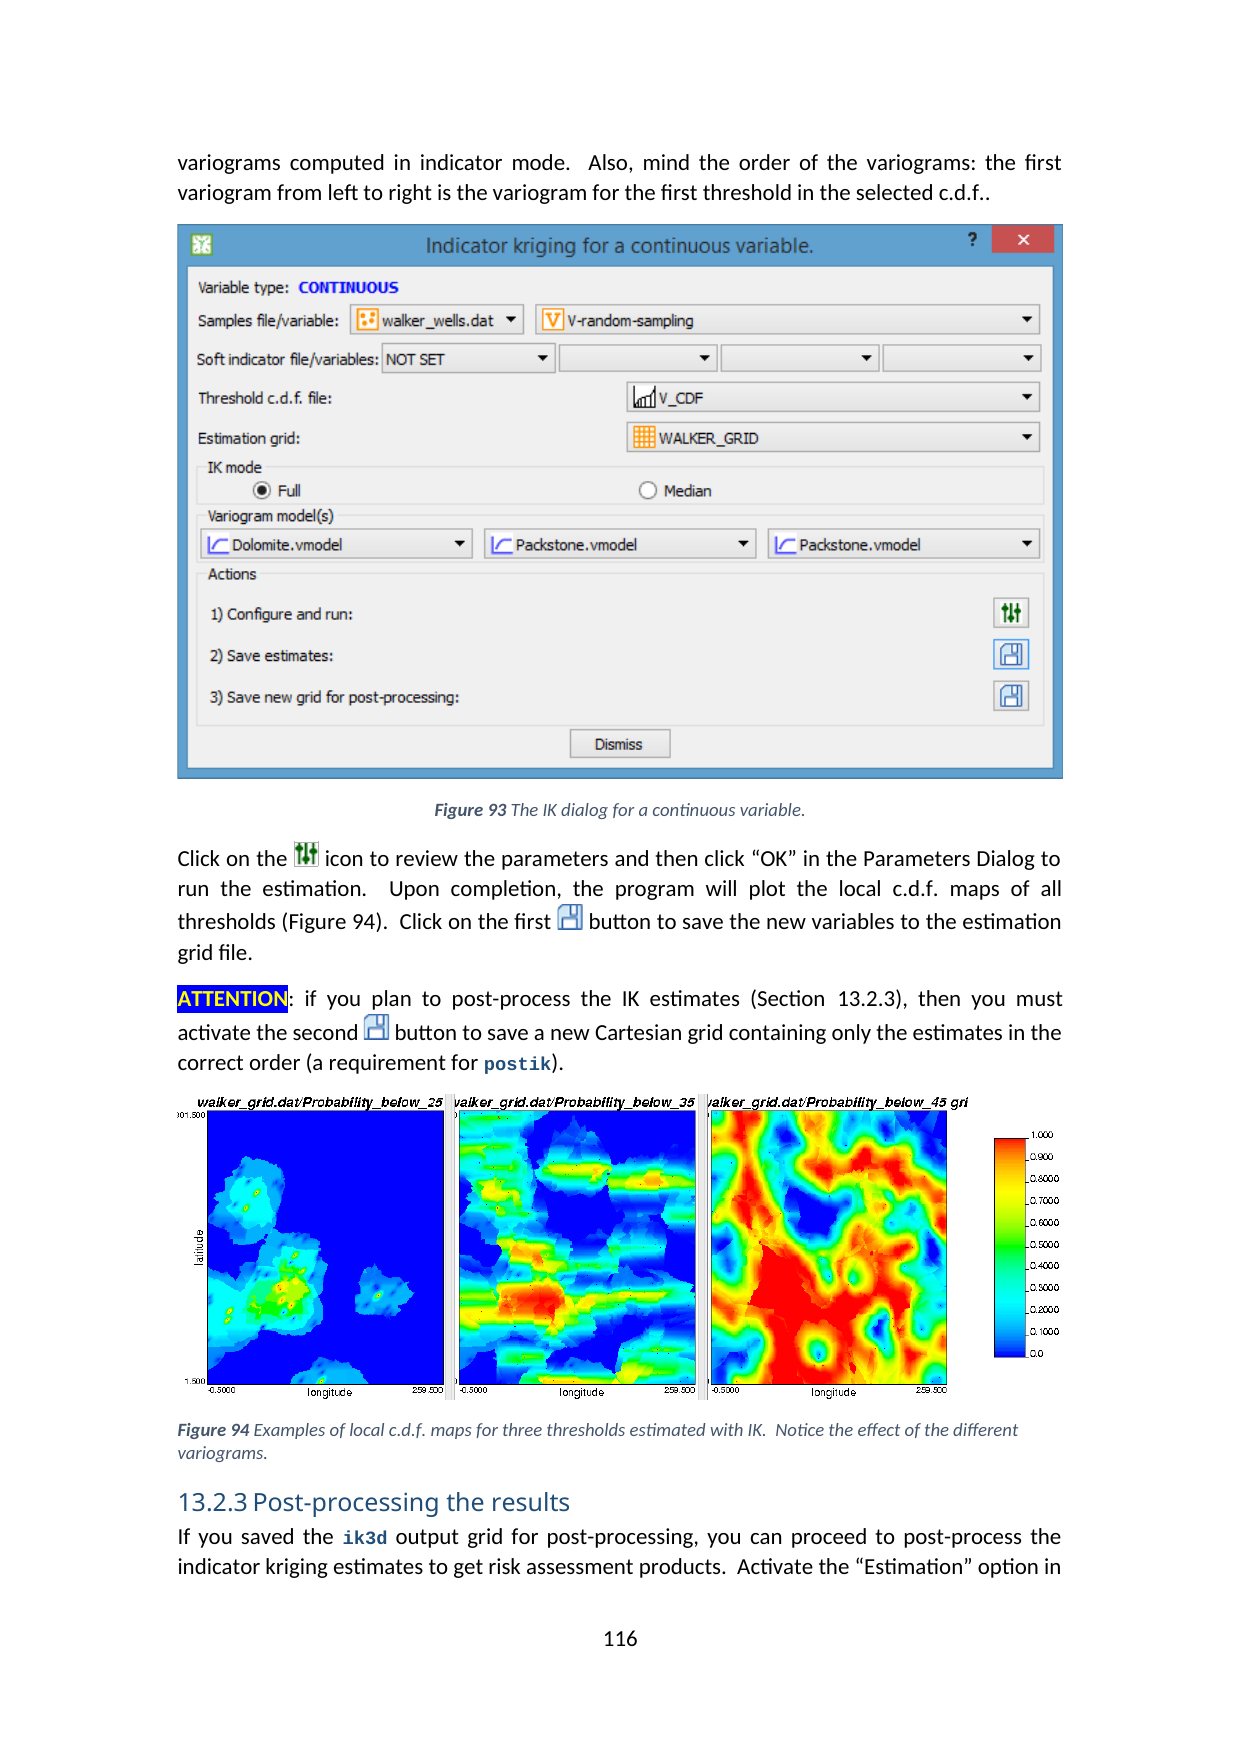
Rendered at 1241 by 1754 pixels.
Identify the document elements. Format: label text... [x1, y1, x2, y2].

picture [363, 1014, 390, 1040]
text Figure 93 The IK dialog for a continuous variable. [177, 798, 1063, 821]
picture [557, 904, 583, 930]
subtitle Post-processing the results [177, 1485, 1063, 1519]
picture [177, 1094, 1062, 1400]
text Figure 94 Examples of local c.d.f. maps for three thresholds estimated with IK. Notice the effect of the different variograms. [177, 1418, 1063, 1464]
picture [295, 843, 318, 866]
text Click on the icon to review the parameters and then click “OK” in the Parameters Dialog to run the estimation. Upon completion, the program will plot the local c.d.f. maps of all thresholds (Figure 94). Click on the first button to save the new variables to the estimation grid file. [177, 841, 1063, 966]
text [177, 148, 1063, 206]
text ATTENTION: if you plan to post-process the IK estimates (Section 13.2.3), then you must activate the second button to save a new Cartesian grid containing only the estimates in the correct order (a requirement for postik). [177, 984, 1063, 1076]
picture [177, 224, 1063, 779]
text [177, 1522, 1063, 1580]
